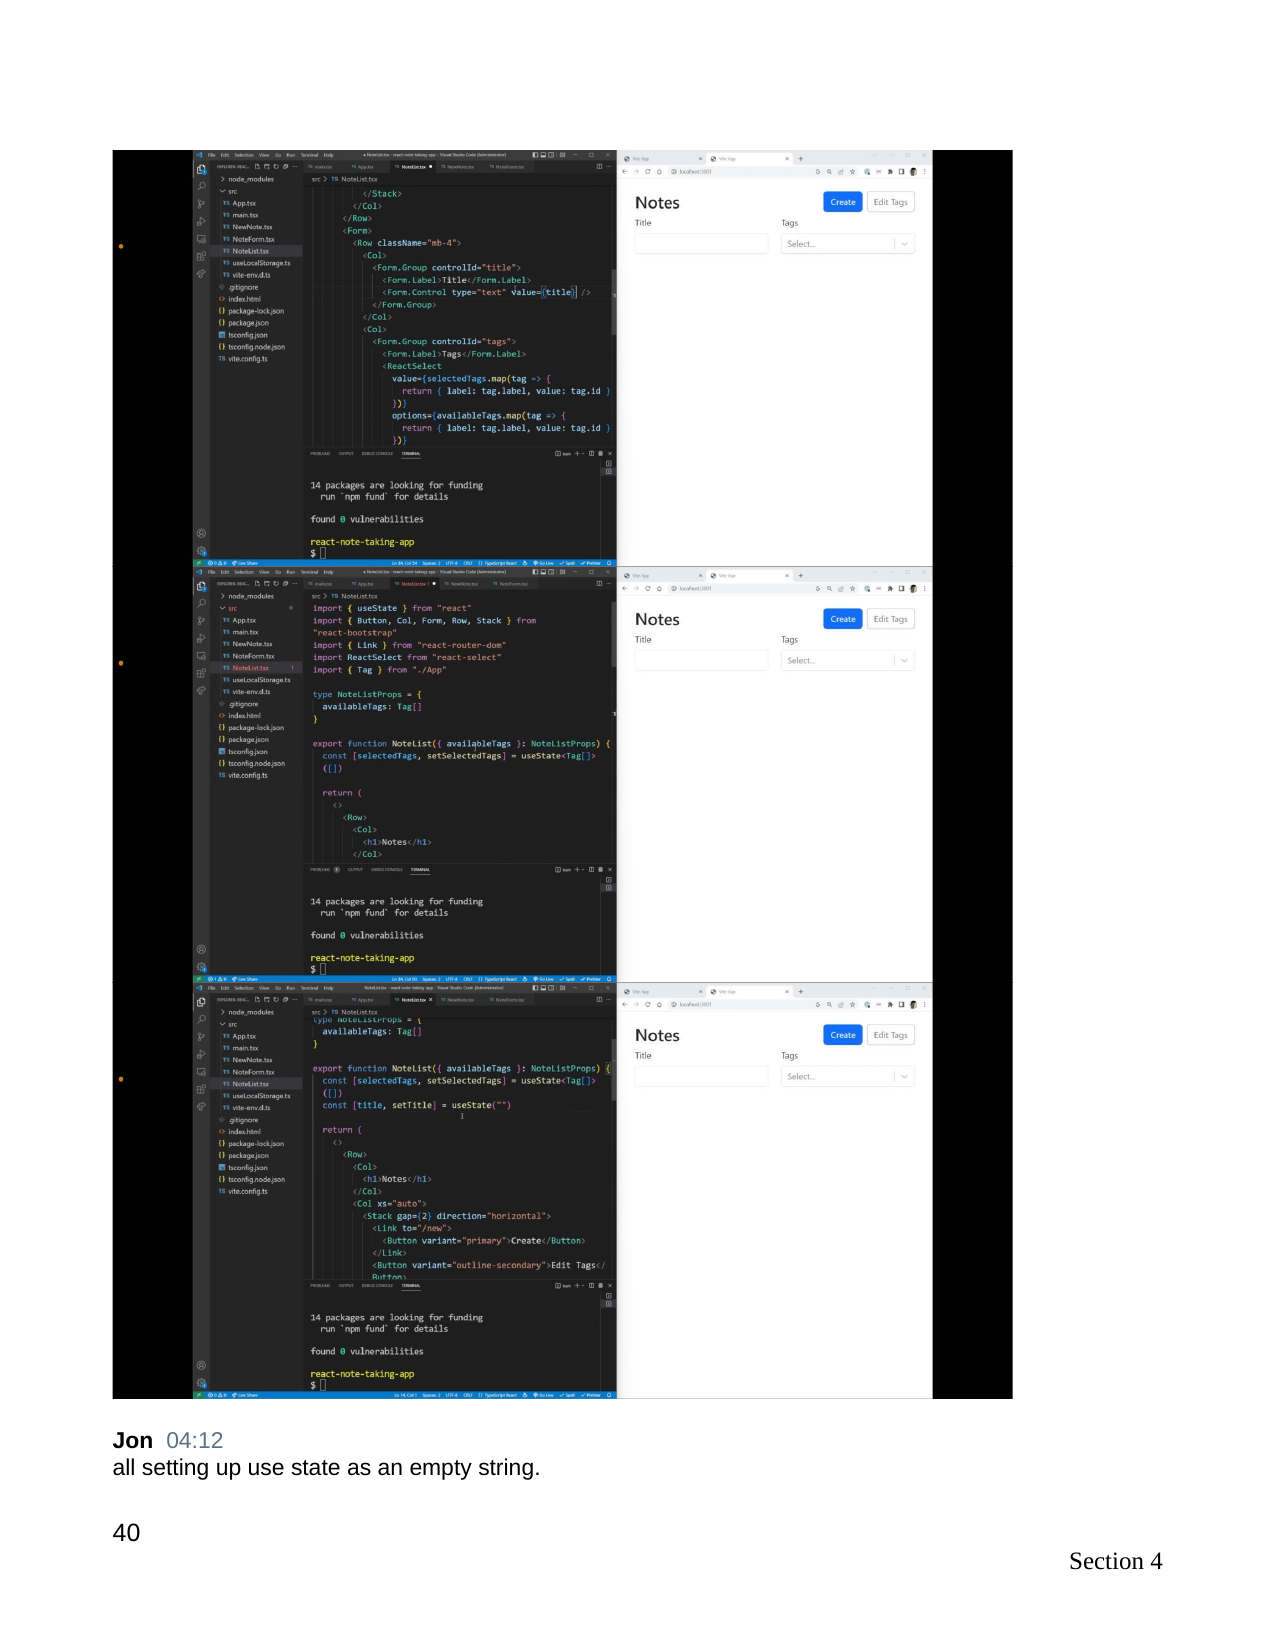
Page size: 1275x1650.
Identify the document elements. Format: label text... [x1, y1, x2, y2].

text all setting up use state as an empty string. [112, 1453, 1162, 1480]
text Jon 04:12 [112, 1427, 1162, 1453]
picture [112, 150, 1013, 1399]
